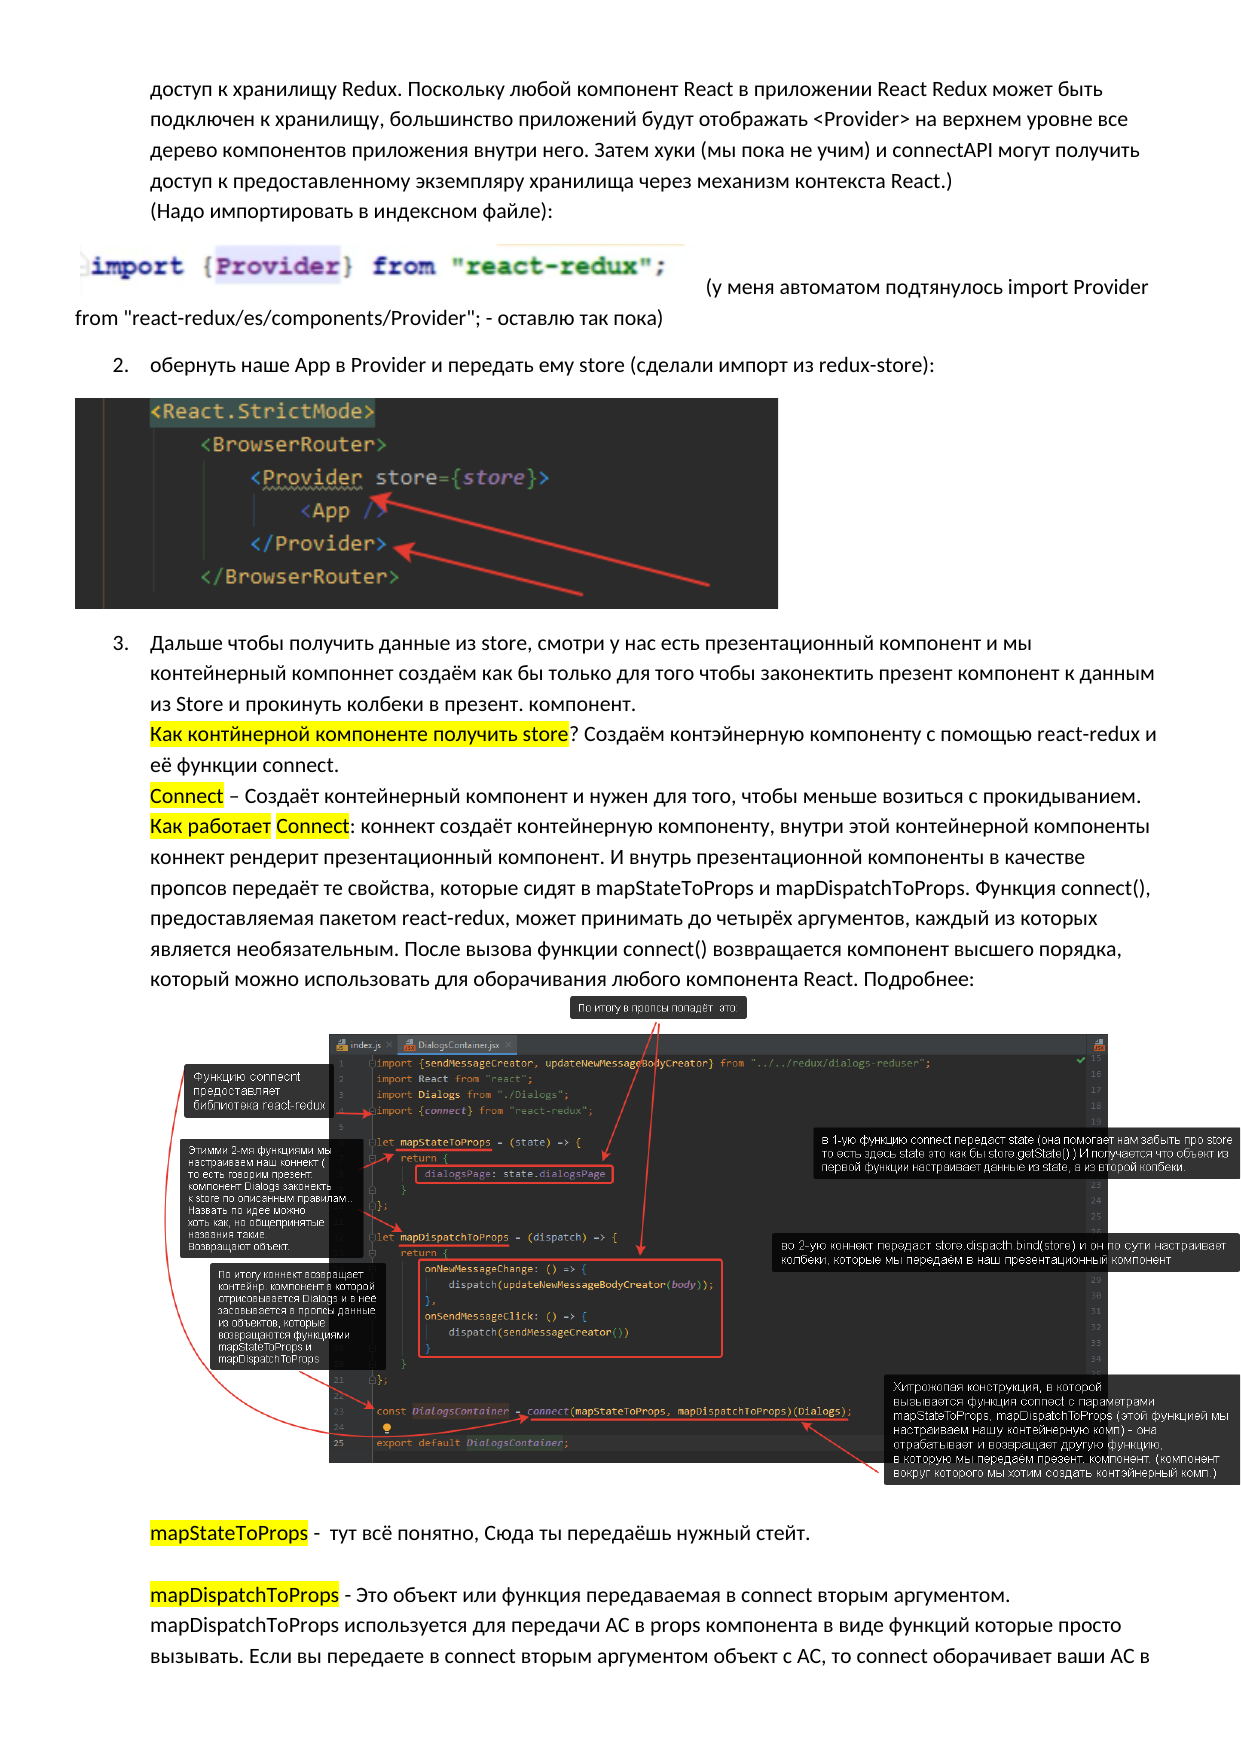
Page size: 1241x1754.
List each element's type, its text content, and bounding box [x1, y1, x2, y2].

text mapStateToProps - тут всё понятно, Сюда ты передаёшь нужный стейт. [150, 1519, 1165, 1546]
text Как контйнерной компоненте получить store? Создаём контэйнерную компоненту с помощью react-redux и её функции connect. [150, 721, 1165, 778]
text (Надо импортировать в индексном файле): [150, 197, 1165, 224]
picture [75, 398, 779, 609]
list Дальше чтобы получить данные из store, смотри у нас есть презентационный компонент и мы контейнерный компоннет создаём как бы только для того чтобы законектить презент компонент к данным из Store и прокинуть колбеки в презент. компонент. [112, 629, 1165, 717]
text Как работает Connect: коннект создаёт контейнерную компоненту, внутри этой контейнерной компоненты коннект рендерит презентационный компонент. И внутрь презентационной компоненты в качестве пропсов передаёт те свойства, которые сидят в mapStateToProps и mapDispatchToProps. Функция connect(), предоставляемая пакетом react-redux, может принимать до четырёх аргументов, каждый из которых является необязательным. После вызова функции connect() возвращается компонент высшего порядка, который можно использовать для оборачивания любого компонента React. Подробнее: [150, 812, 1165, 992]
text Connect – Создаёт контейнерный компонент и нужен для того, чтобы меньше возиться с прокидыванием. [224, 782, 1165, 808]
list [112, 75, 1165, 193]
picture [150, 996, 1241, 1485]
picture [80, 244, 701, 295]
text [150, 1581, 1165, 1669]
list обернуть наше App в Provider и передать ему store (сделали импорт из redux-store): [112, 351, 1165, 378]
